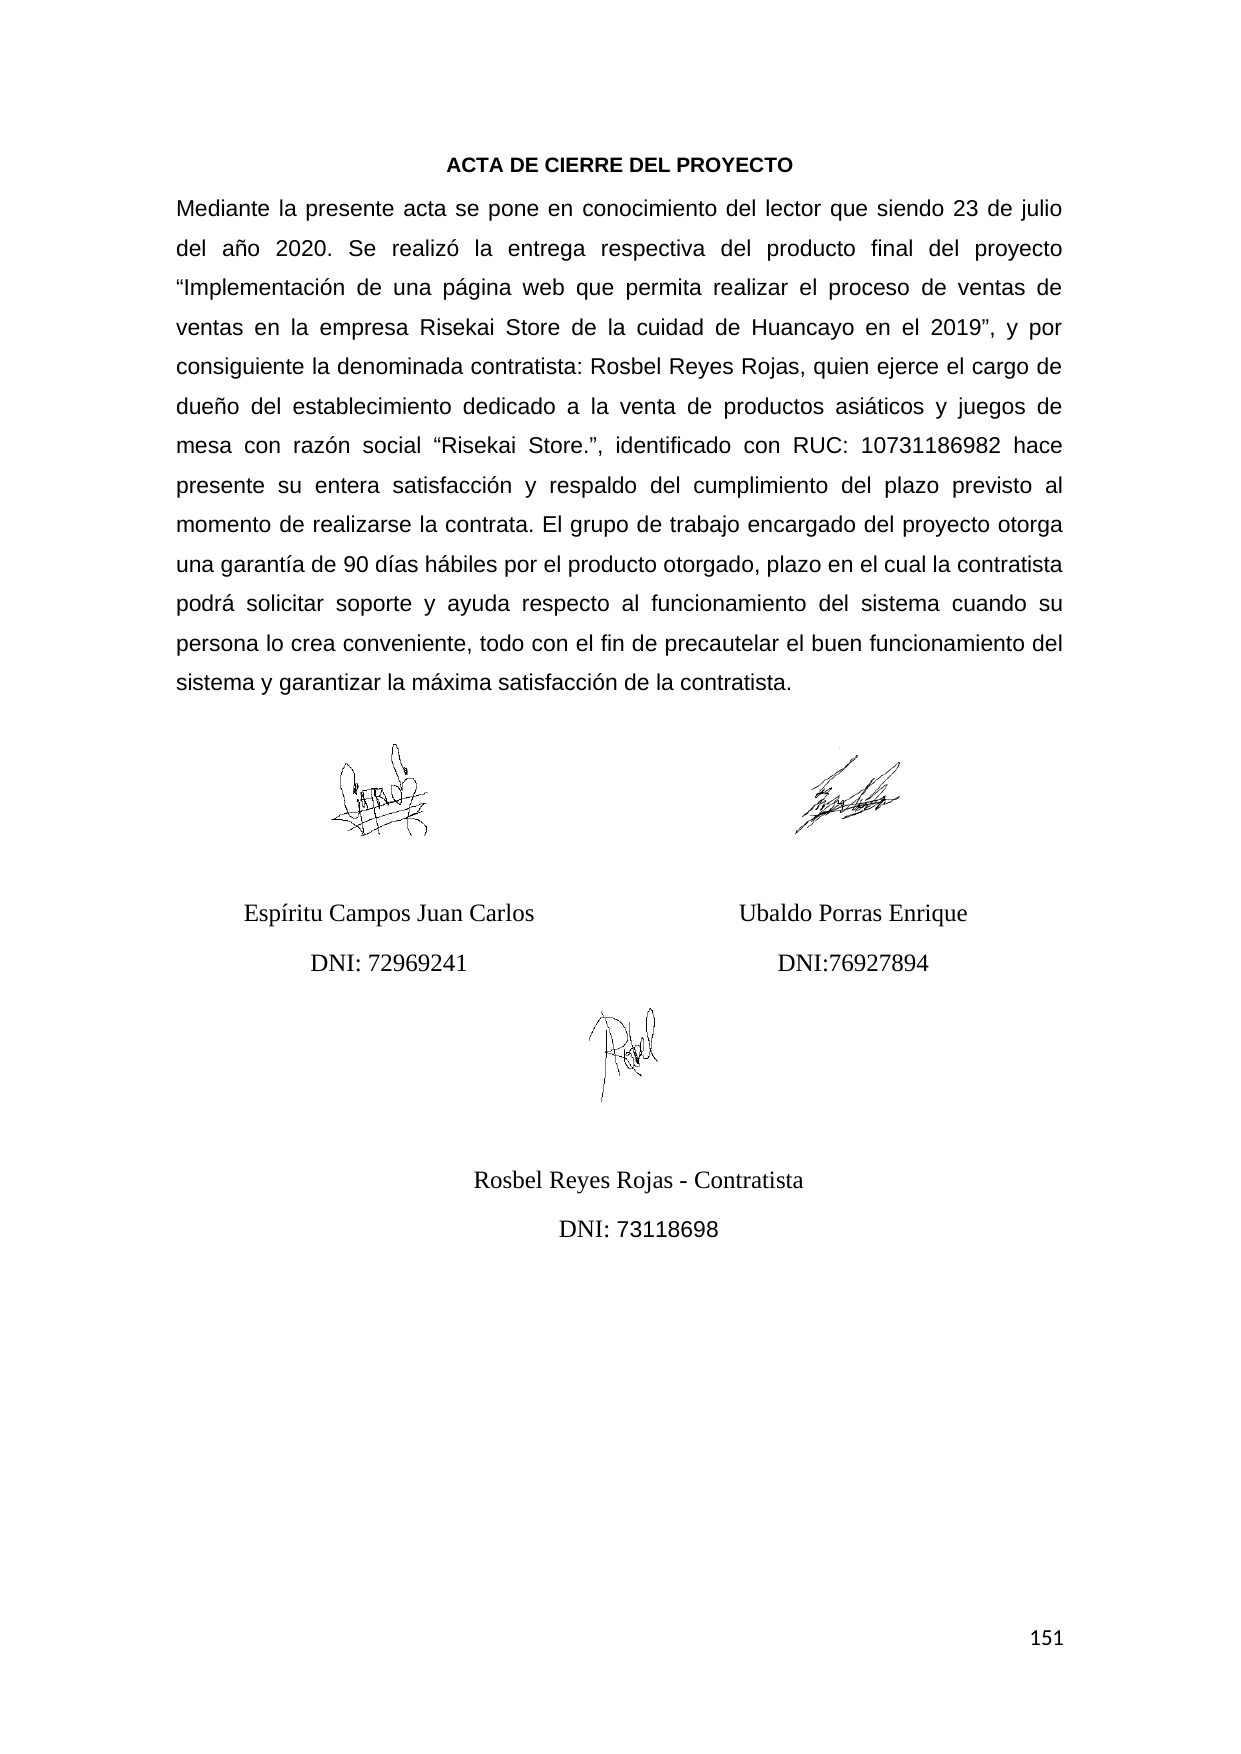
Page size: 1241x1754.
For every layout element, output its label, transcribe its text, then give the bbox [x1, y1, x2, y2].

picture [570, 996, 664, 1102]
text Mediante la presente acta se pone en conocimiento del lector que siendo 23 de julio del año 2020. Se realizó la entrega respectiva del producto final del proyecto “Implementación de una página web que permita realizar el proceso de ventas de ventas en la empresa Risekai Store de la cuidad de Huancayo en el 2019”, y por consiguiente la denominada contratista: Rosbel Reyes Rojas, quien ejerce el cargo de dueño del establecimiento dedicado a la venta de productos asiáticos y juegos de mesa con razón social “Risekai Store.”, identificado con RUC: 10731186982 hace presente su entera satisfacción y respaldo del cumplimiento del plazo previsto al momento de realizarse la contrata. El grupo de trabajo encargado del proyecto otorga una garantía de 90 días hábiles por el producto otorgado, plazo en el cual la contratista podrá solicitar soporte y ayuda respecto al funcionamiento del sistema cuando su persona lo crea conveniente, todo con el fin de precautelar el buen funcionamiento del sistema y garantizar la máxima satisfacción de la contratista. [176, 195, 1063, 696]
text ACTA DE CIERRE DEL PROYECTO [176, 153, 1063, 177]
picture [783, 733, 922, 835]
picture [305, 734, 444, 835]
